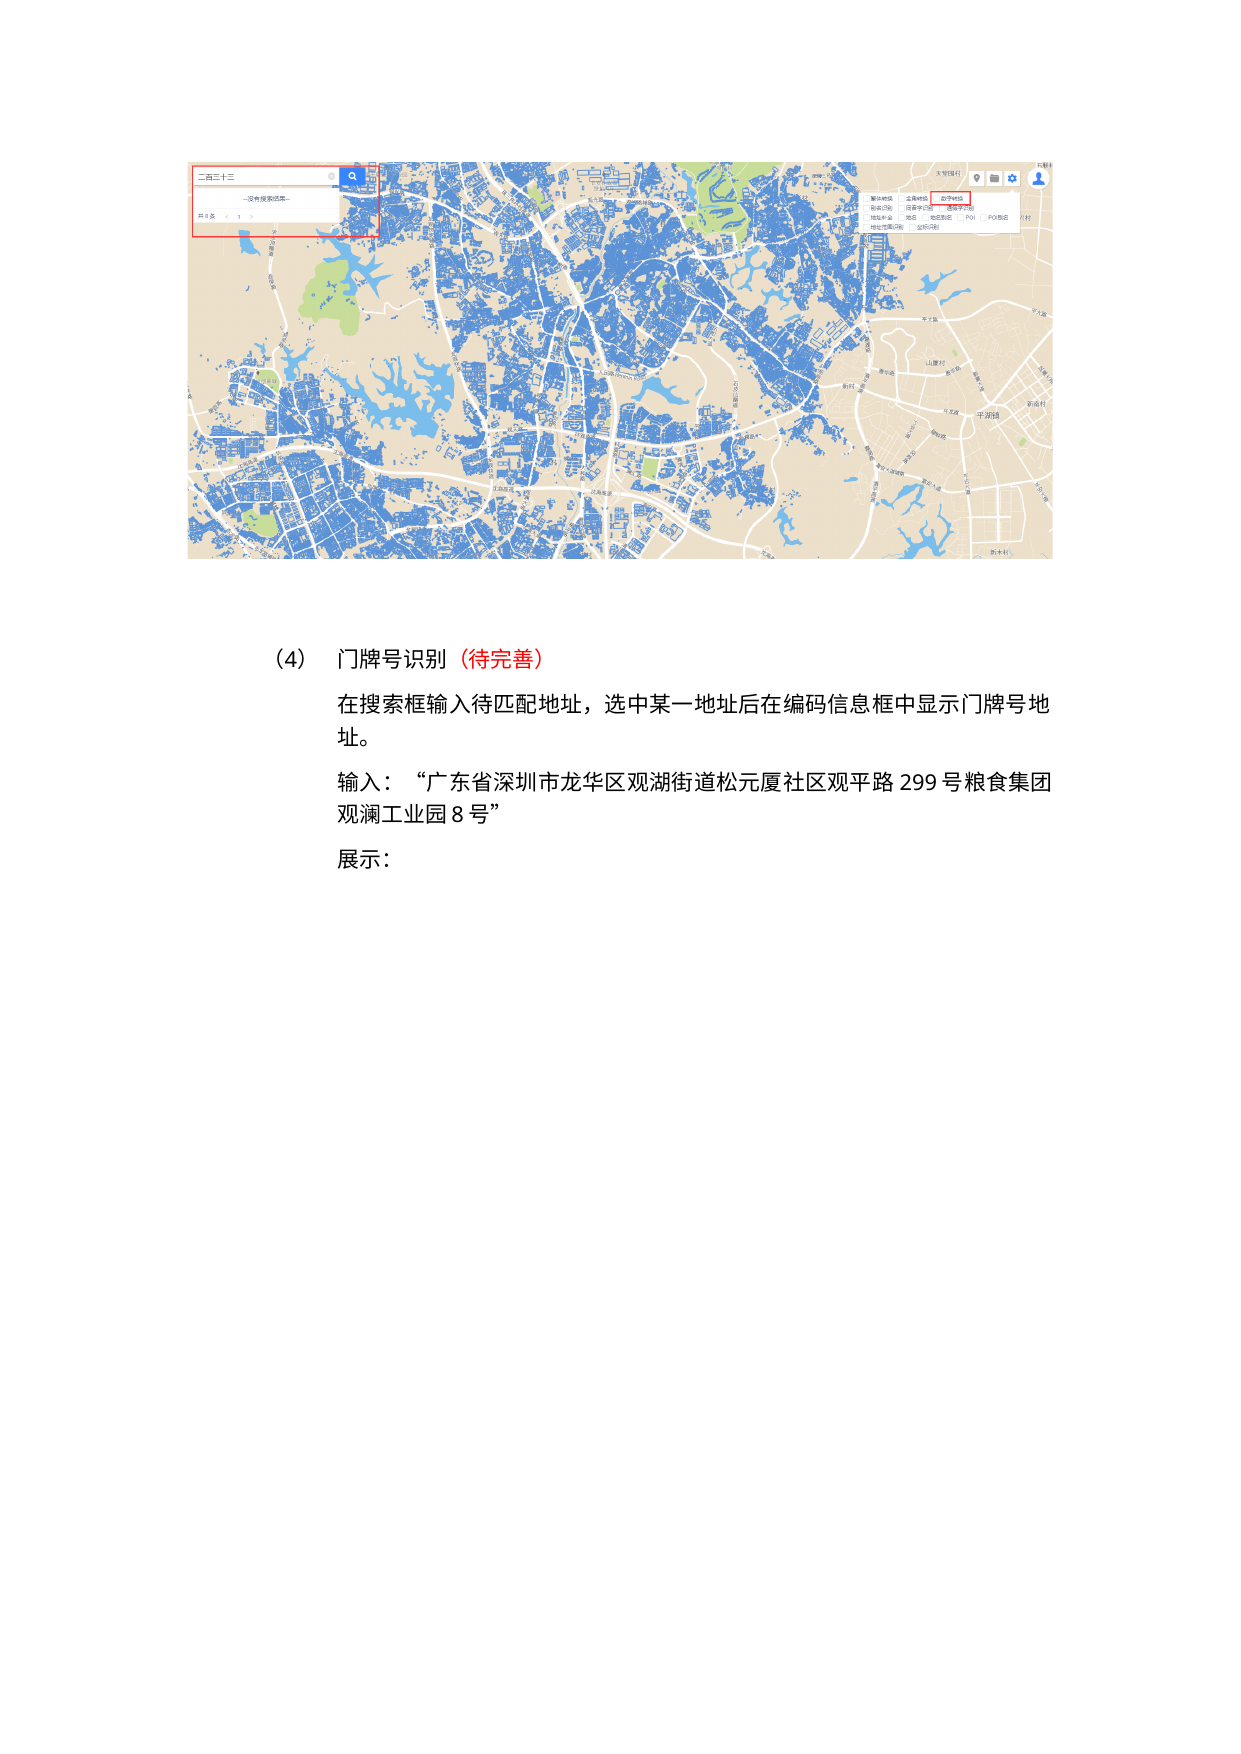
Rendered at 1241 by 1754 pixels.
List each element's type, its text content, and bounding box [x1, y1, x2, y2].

list 展示： [337, 842, 1053, 874]
list 输入：“广东省深圳市龙华区观湖街道松元厦社区观平路299号粮食集团观澜工业园8号” [337, 764, 1053, 829]
list 门牌号识别（待完善） [262, 642, 1053, 674]
picture [187, 162, 1053, 559]
list 在搜索框输入待匹配地址，选中某一地址后在编码信息框中显示门牌号地址。 [337, 687, 1053, 752]
